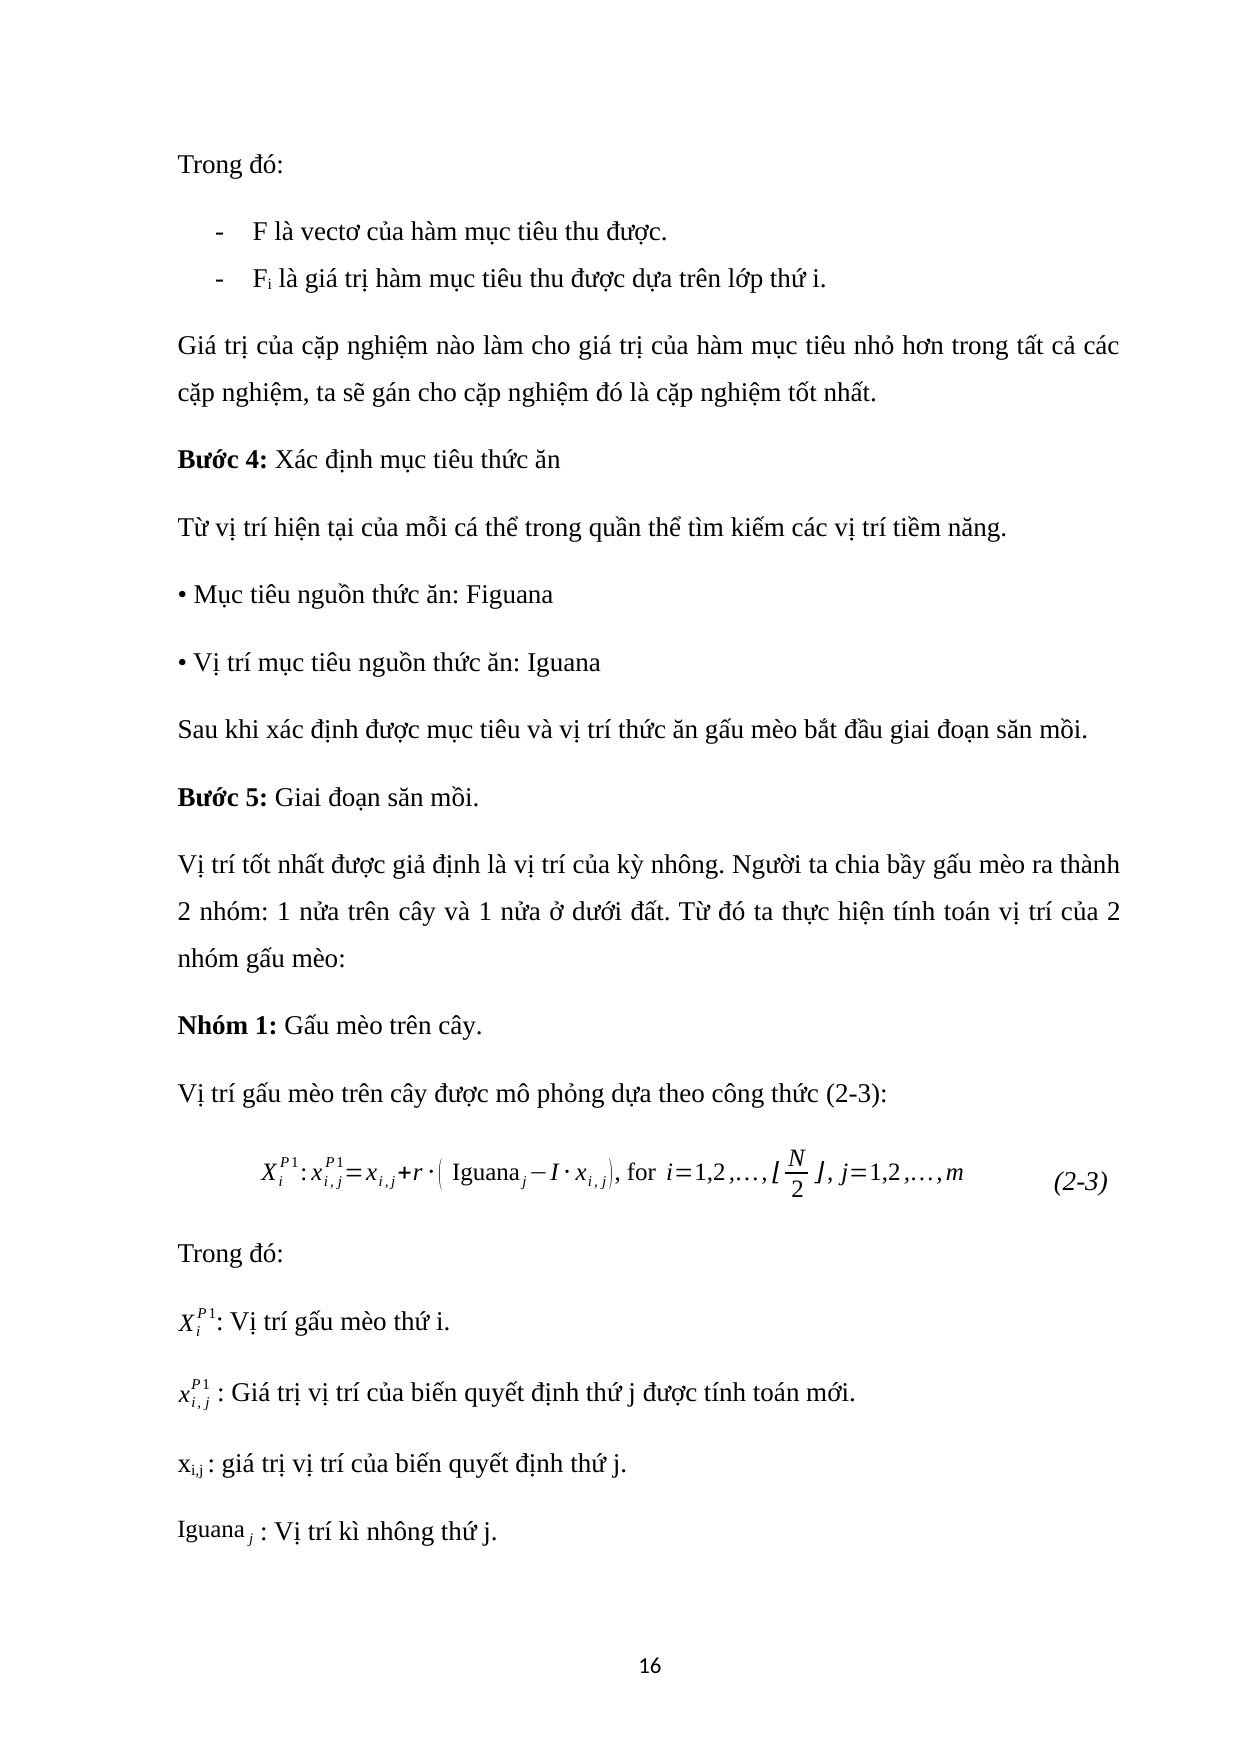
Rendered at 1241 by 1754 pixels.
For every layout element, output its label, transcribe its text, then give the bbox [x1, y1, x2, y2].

text • Vị trí mục tiêu nguồn thức ăn: Iguana [177, 646, 1122, 677]
text Trong đó: [177, 1237, 1122, 1268]
table_header [177, 1124, 1047, 1216]
text Bước 5: Giai đoạn săn mồi. [177, 781, 1122, 812]
text xi,j : giá trị vị trí của biến quyết định thứ j. [177, 1447, 1122, 1478]
list Fi là giá trị hàm mục tiêu thu được dựa trên lớp thứ i. [215, 262, 1122, 293]
list F là vectơ của hàm mục tiêu thu được. [215, 215, 1122, 246]
text Nhóm 1: Gấu mèo trên cây. [177, 1009, 1122, 1041]
table_header (2-3) [1047, 1124, 1122, 1216]
text : Giá trị vị trí của biến quyết định thứ j được tính toán mới. [177, 1376, 1122, 1411]
text : Vị trí kì nhông thứ j. [177, 1515, 1122, 1547]
text Sau khi xác định được mục tiêu và vị trí thức ăn gấu mèo bắt đầu giai đoạn săn mồi. [177, 713, 1122, 745]
text Trong đó: [177, 148, 1122, 179]
text Bước 4: Xác định mục tiêu thức ăn [177, 443, 1122, 475]
text Vị trí gấu mèo trên cây được mô phỏng dựa theo công thức (2-3): [177, 1077, 1122, 1108]
text Từ vị trí hiện tại của mỗi cá thể trong quần thể tìm kiếm các vị trí tiềm năng. [177, 511, 1122, 542]
text Giá trị của cặp nghiệm nào làm cho giá trị của hàm mục tiêu nhỏ hơn trong tất cả các cặp nghiệm, ta sẽ gán cho cặp nghiệm đó là cặp nghiệm tốt nhất. [177, 329, 1122, 407]
text • Mục tiêu nguồn thức ăn: Figuana [177, 578, 1122, 610]
text : Vị trí gấu mèo thứ i. [177, 1305, 1122, 1340]
text Vị trí tốt nhất được giả định là vị trí của kỳ nhông. Người ta chia bầy gấu mèo ra thành 2 nhóm: 1 nửa trên cây và 1 nửa ở dưới đất. Từ đó ta thực hiện tính toán vị trí của 2 nhóm gấu mèo: [177, 848, 1122, 973]
